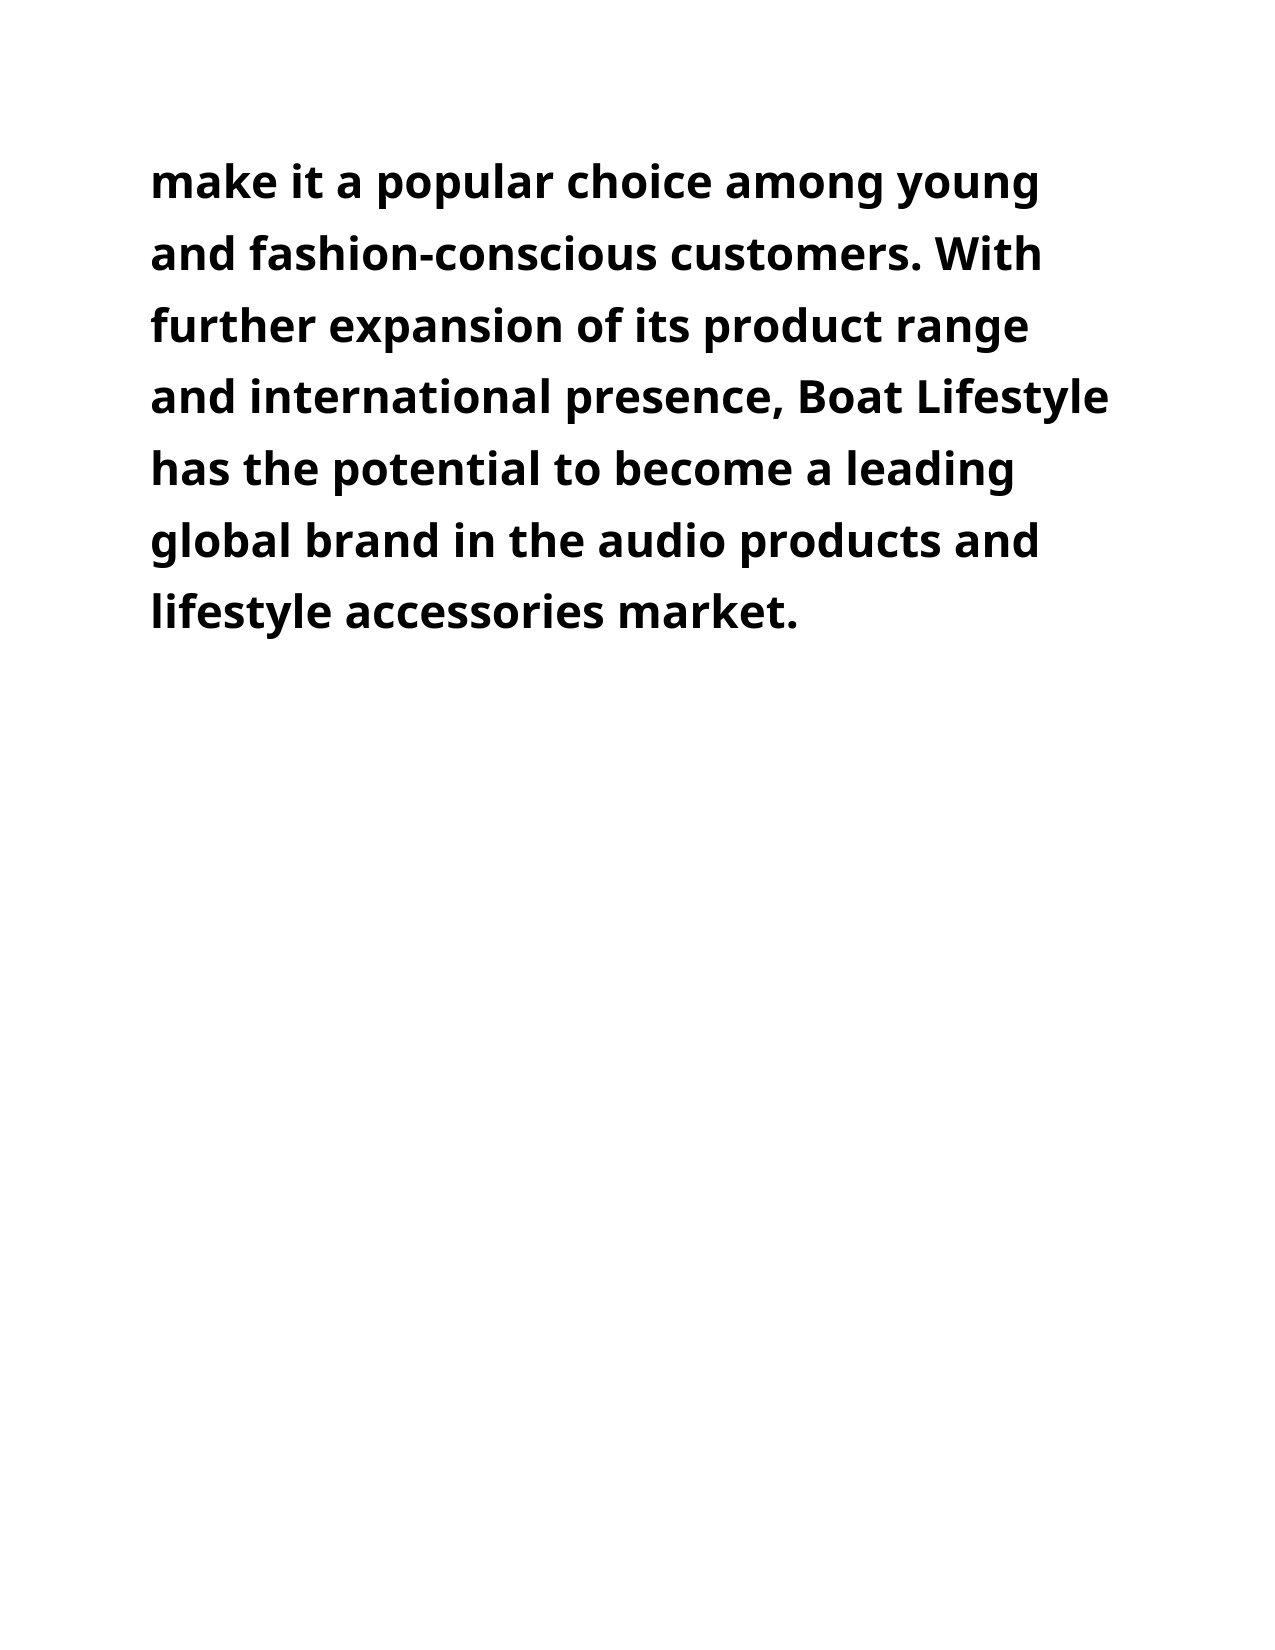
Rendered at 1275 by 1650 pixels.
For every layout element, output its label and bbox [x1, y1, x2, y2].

text [150, 150, 1125, 642]
